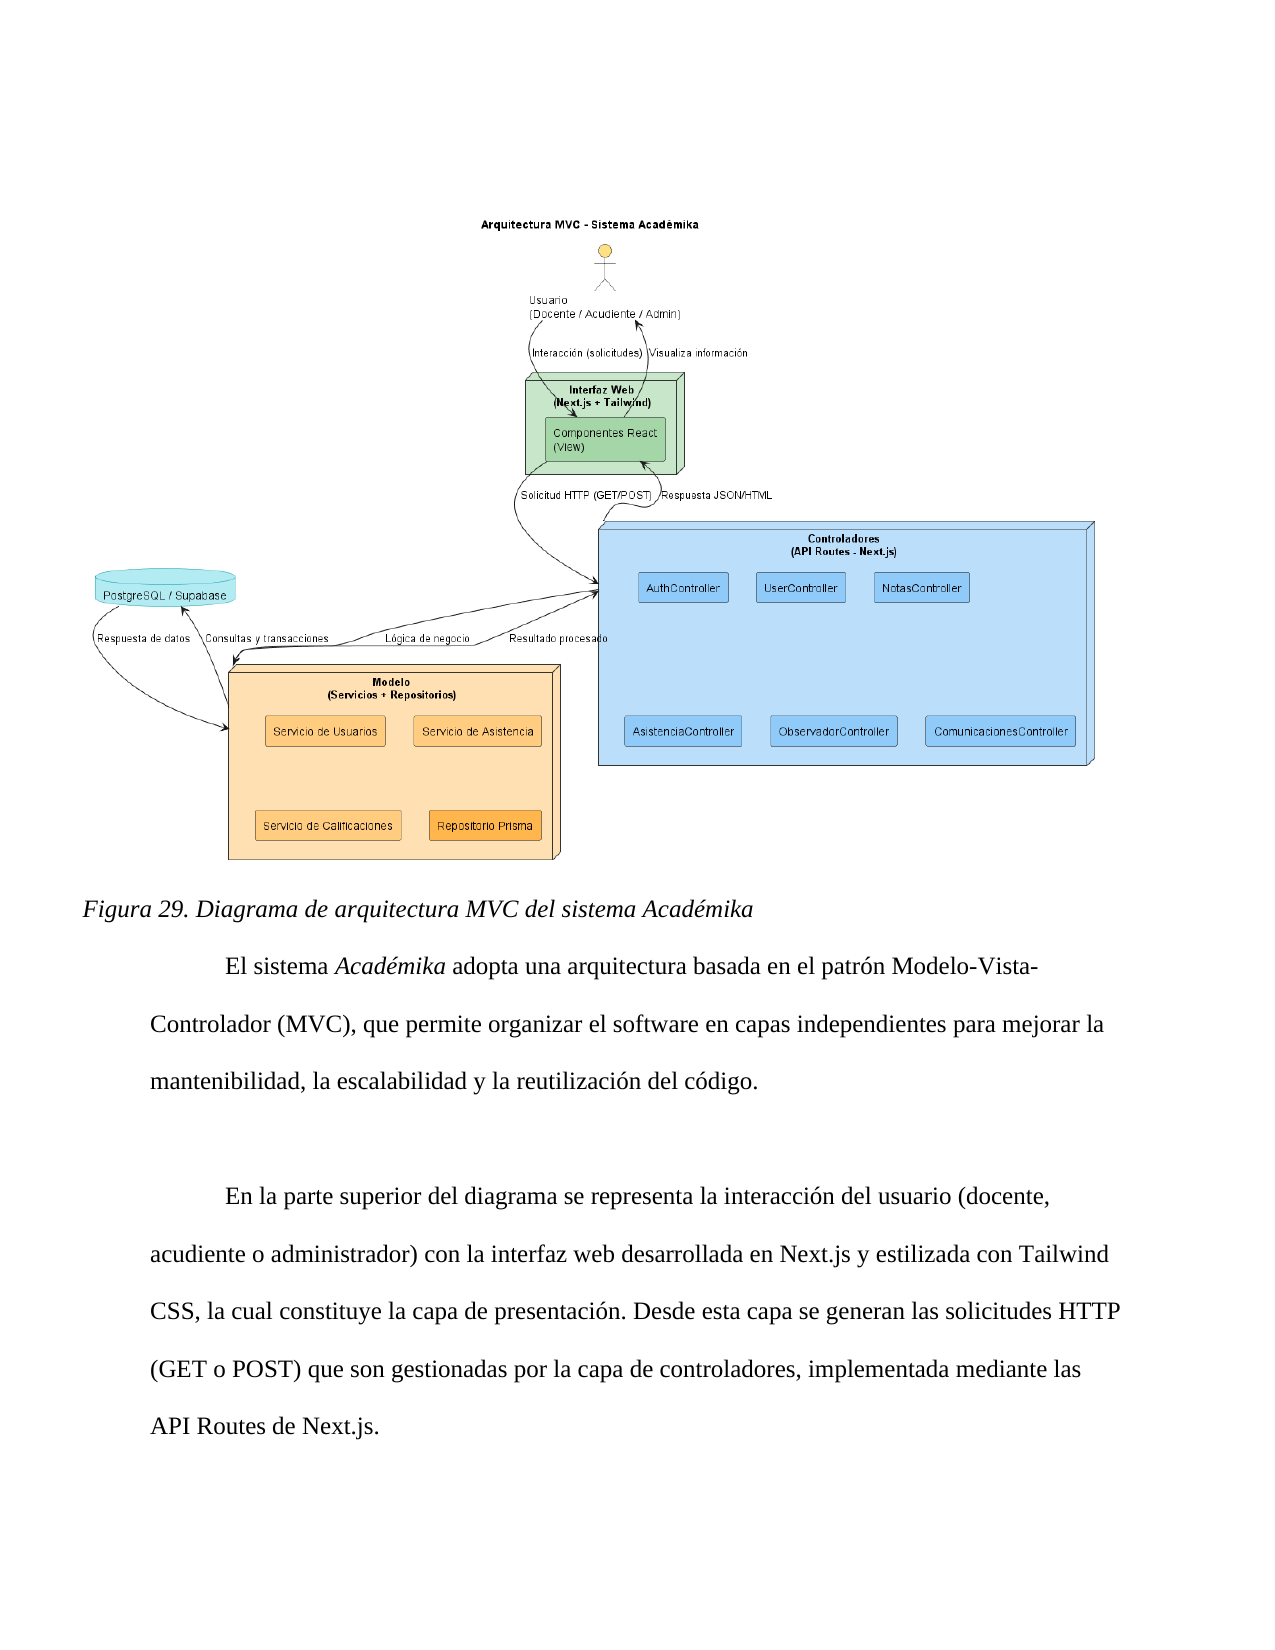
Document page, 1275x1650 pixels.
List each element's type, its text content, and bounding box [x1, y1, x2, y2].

picture [82, 208, 1107, 872]
text En la parte superior del diagrama se representa la interacción del usuario (docente, acudiente o administrador) con la interfaz web desarrollada en Next.js y estilizada con Tailwind CSS, la cual constituye la capa de presentación. Desde esta capa se generan las solicitudes HTTP (GET o POST) que son gestionadas por la capa de controladores, implementada mediante las API Routes de Next.js. [150, 1181, 1125, 1440]
